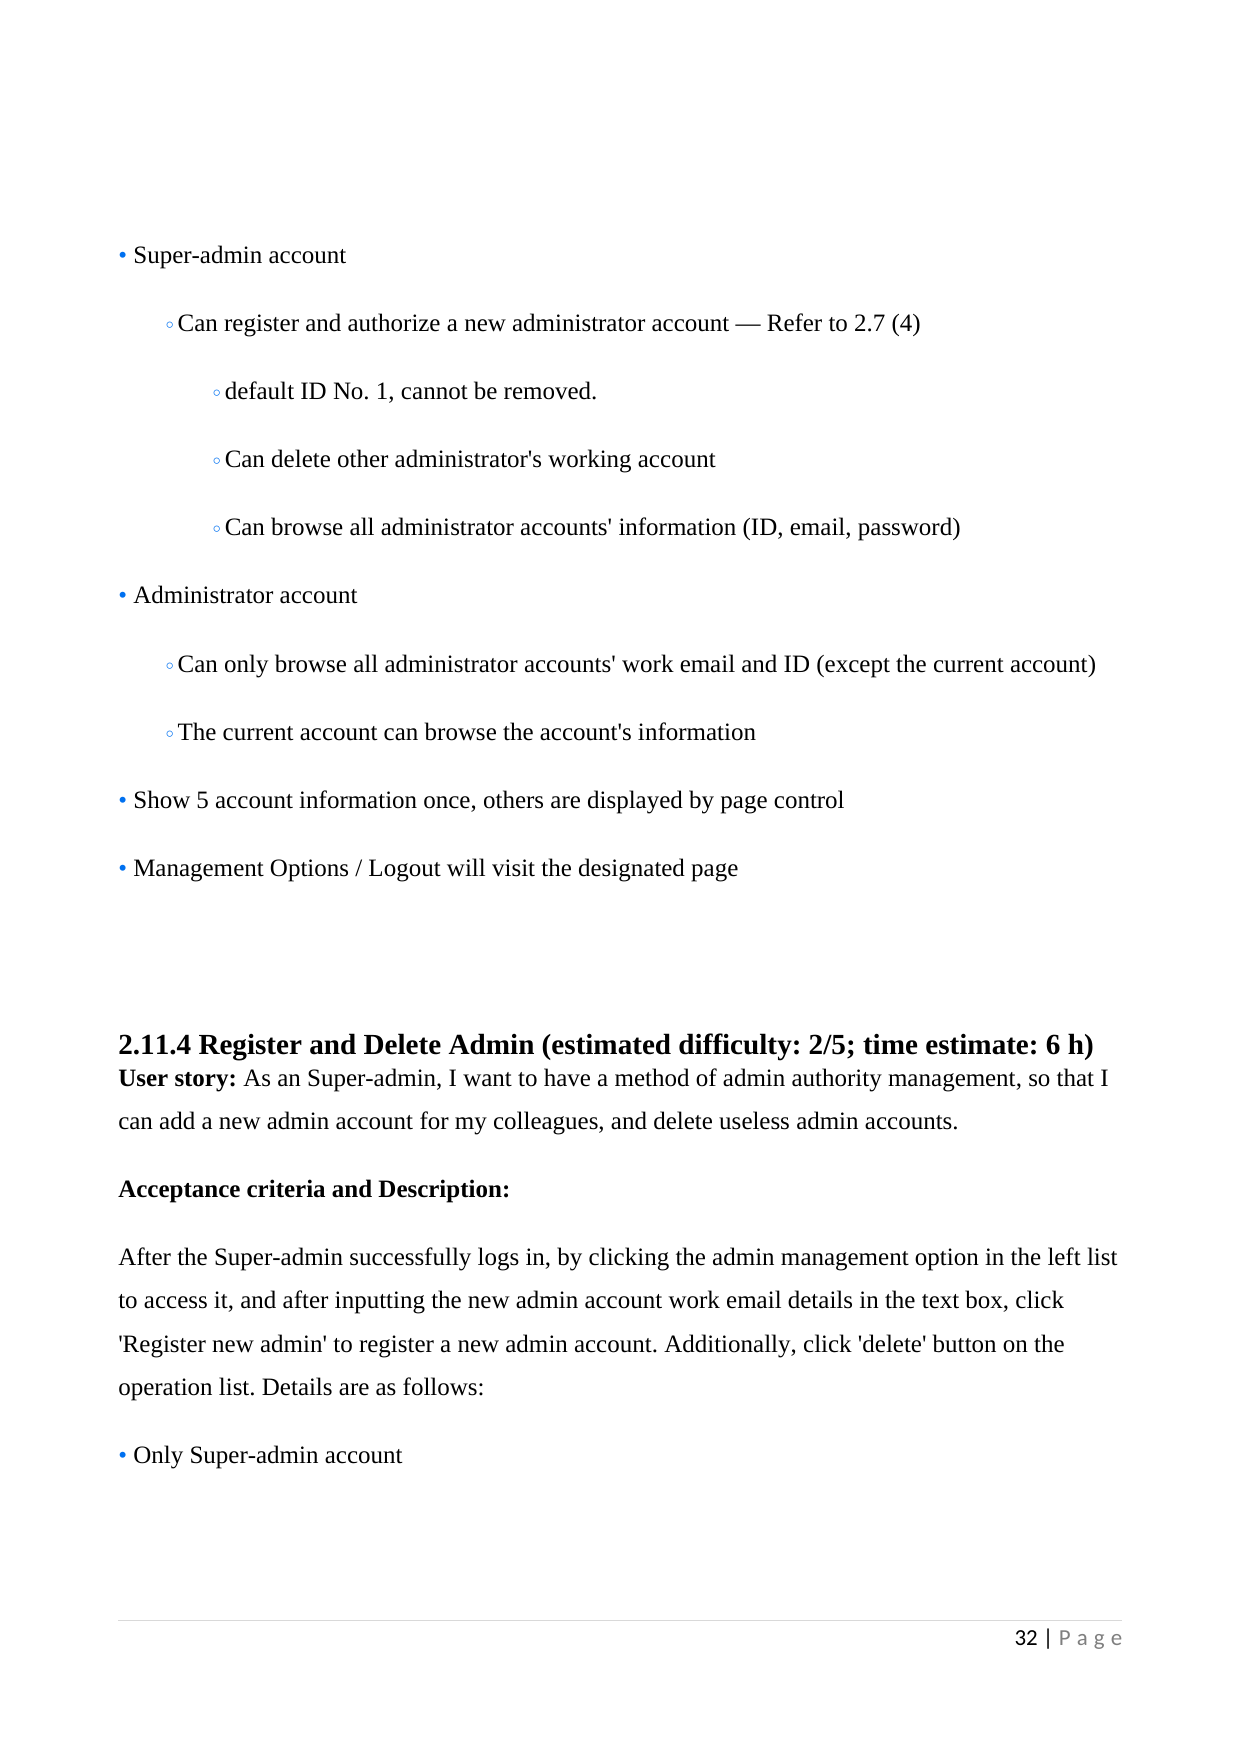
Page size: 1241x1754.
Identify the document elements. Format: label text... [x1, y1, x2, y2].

list Can only browse all administrator accounts' work email and ID (except the current account) [165, 649, 1122, 677]
list Only Super-admin account [118, 1440, 1122, 1469]
list Administrator account [118, 581, 1122, 609]
list Show 5 account information once, others are displayed by page control [118, 785, 1122, 814]
list Can delete other administrator's working account [212, 444, 1122, 473]
subtitle 2.11.4 Register and Delete Admin (estimated difficulty: 2/5; time estimate: 6 h) [118, 1027, 1122, 1060]
list default ID No. 1, cannot be removed. [212, 376, 1122, 405]
text After the Super-admin successfully logs in, by clicking the admin management option in the left list to access it, and after inputting the new admin account work email details in the text box, click 'Register new admin' to register a new admin account. Additionally, click 'delete' button on the operation list. Details are as follows: [118, 1242, 1122, 1401]
list Management Options / Logout will visit the designated page [118, 853, 1122, 882]
text User story: As an Super-admin, I want to have a method of admin authority management, so that I can add a new admin account for my colleagues, and delete useless admin accounts. [118, 1063, 1122, 1135]
list Super-admin account [118, 240, 1122, 269]
list The current account can browse the account's information [165, 717, 1122, 746]
list Can register and authorize a new administrator account — Refer to 2.7 (4) [165, 308, 1122, 337]
list Can browse all administrator accounts' information (ID, email, password) [212, 512, 1122, 541]
text Acceptance criteria and Description: [118, 1174, 1122, 1203]
